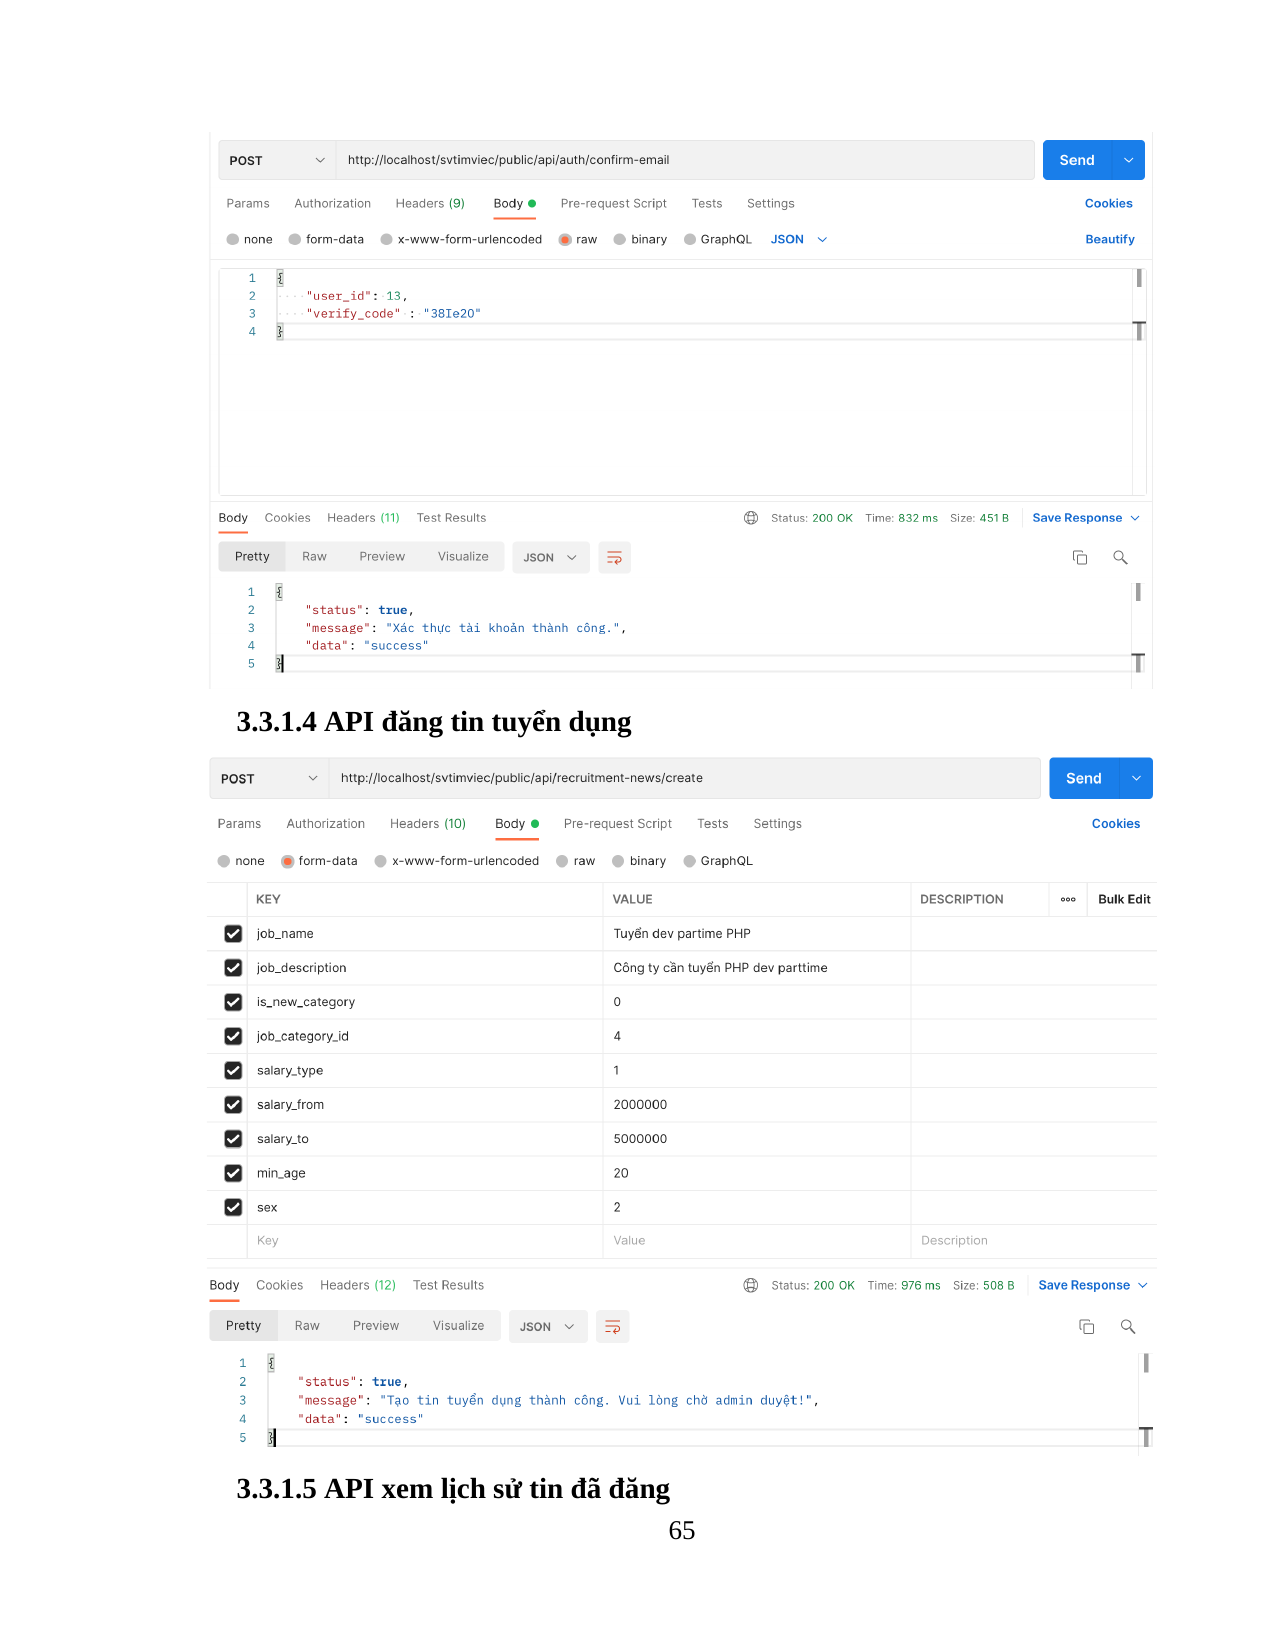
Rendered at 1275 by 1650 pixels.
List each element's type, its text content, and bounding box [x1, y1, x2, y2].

text 3.3.1.4 API đăng tin tuyển dụng [236, 704, 1157, 737]
picture [206, 754, 1157, 1456]
text 3.3.1.5 API xem lịch sử tin đã đăng [236, 1471, 1157, 1505]
picture [208, 132, 1155, 689]
